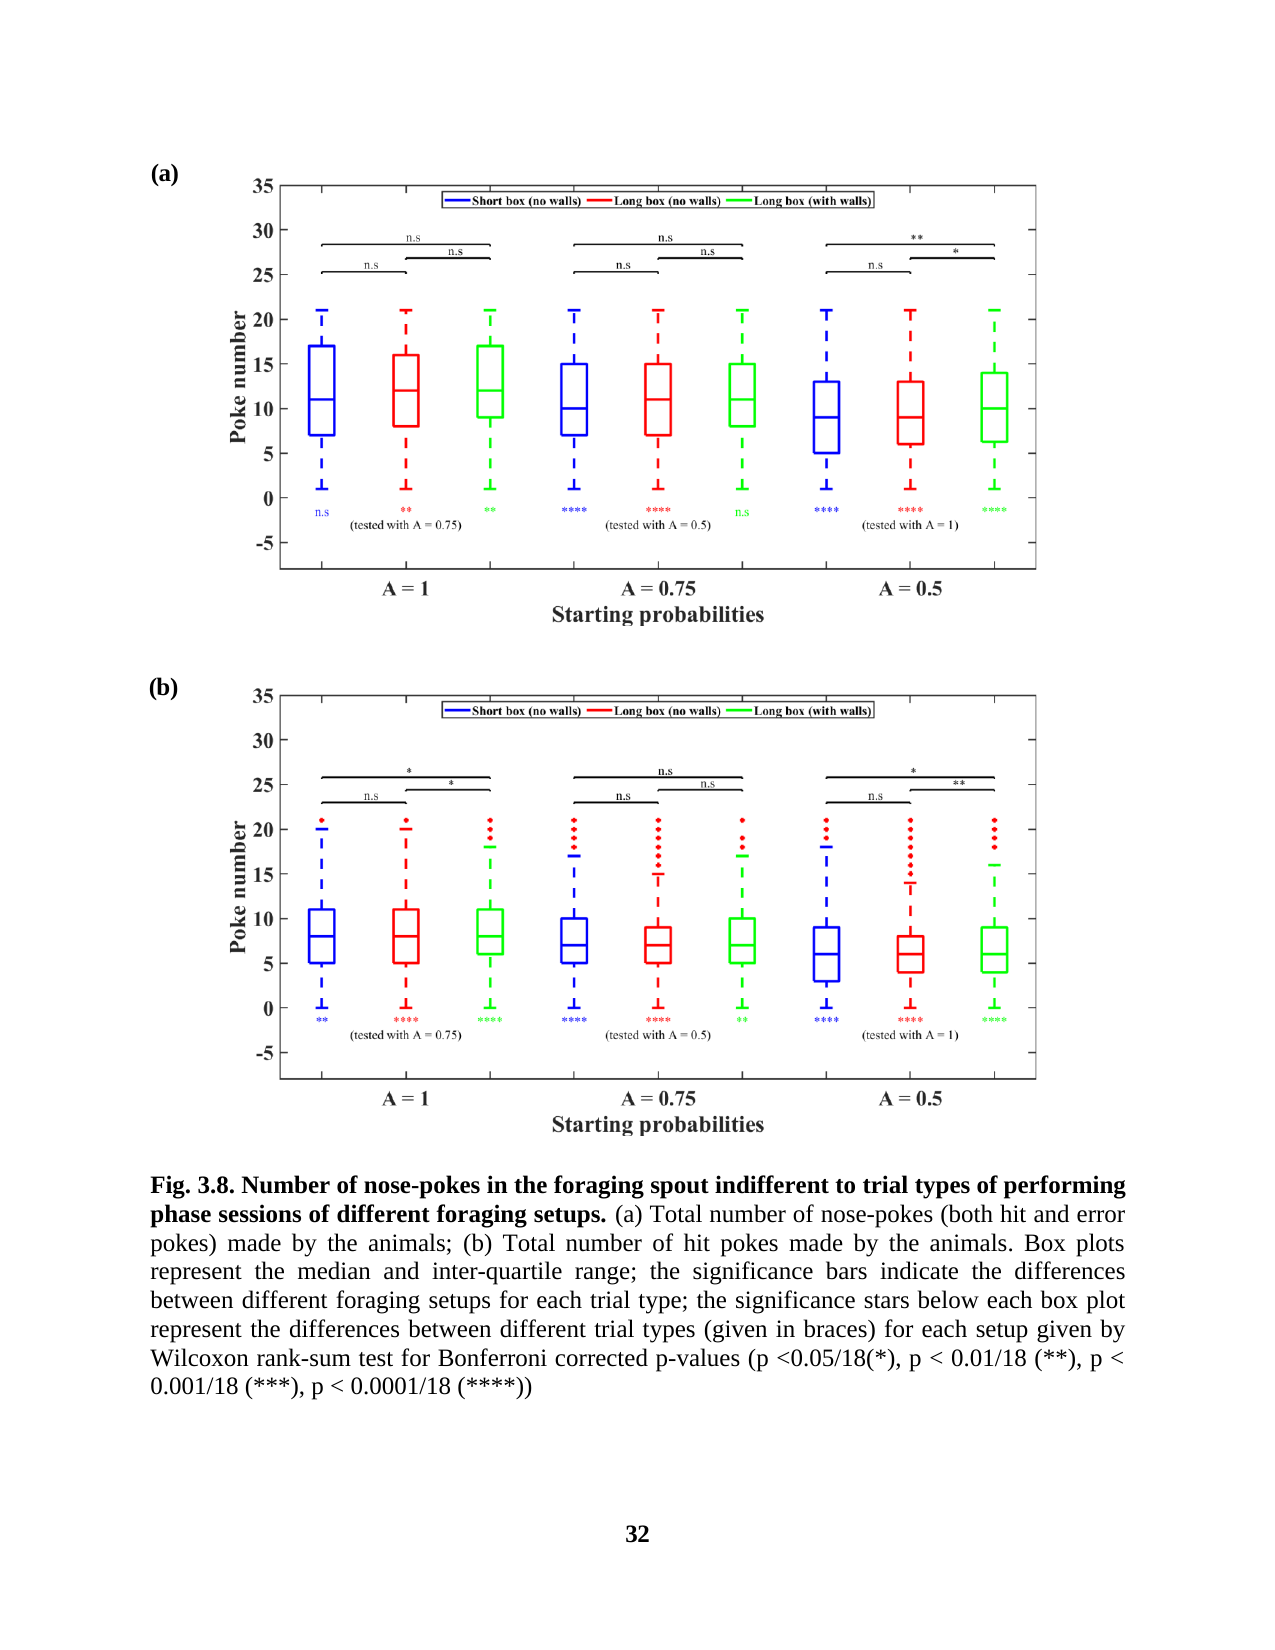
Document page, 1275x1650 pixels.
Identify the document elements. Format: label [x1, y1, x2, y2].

picture [229, 688, 1037, 1136]
picture [229, 177, 1037, 626]
